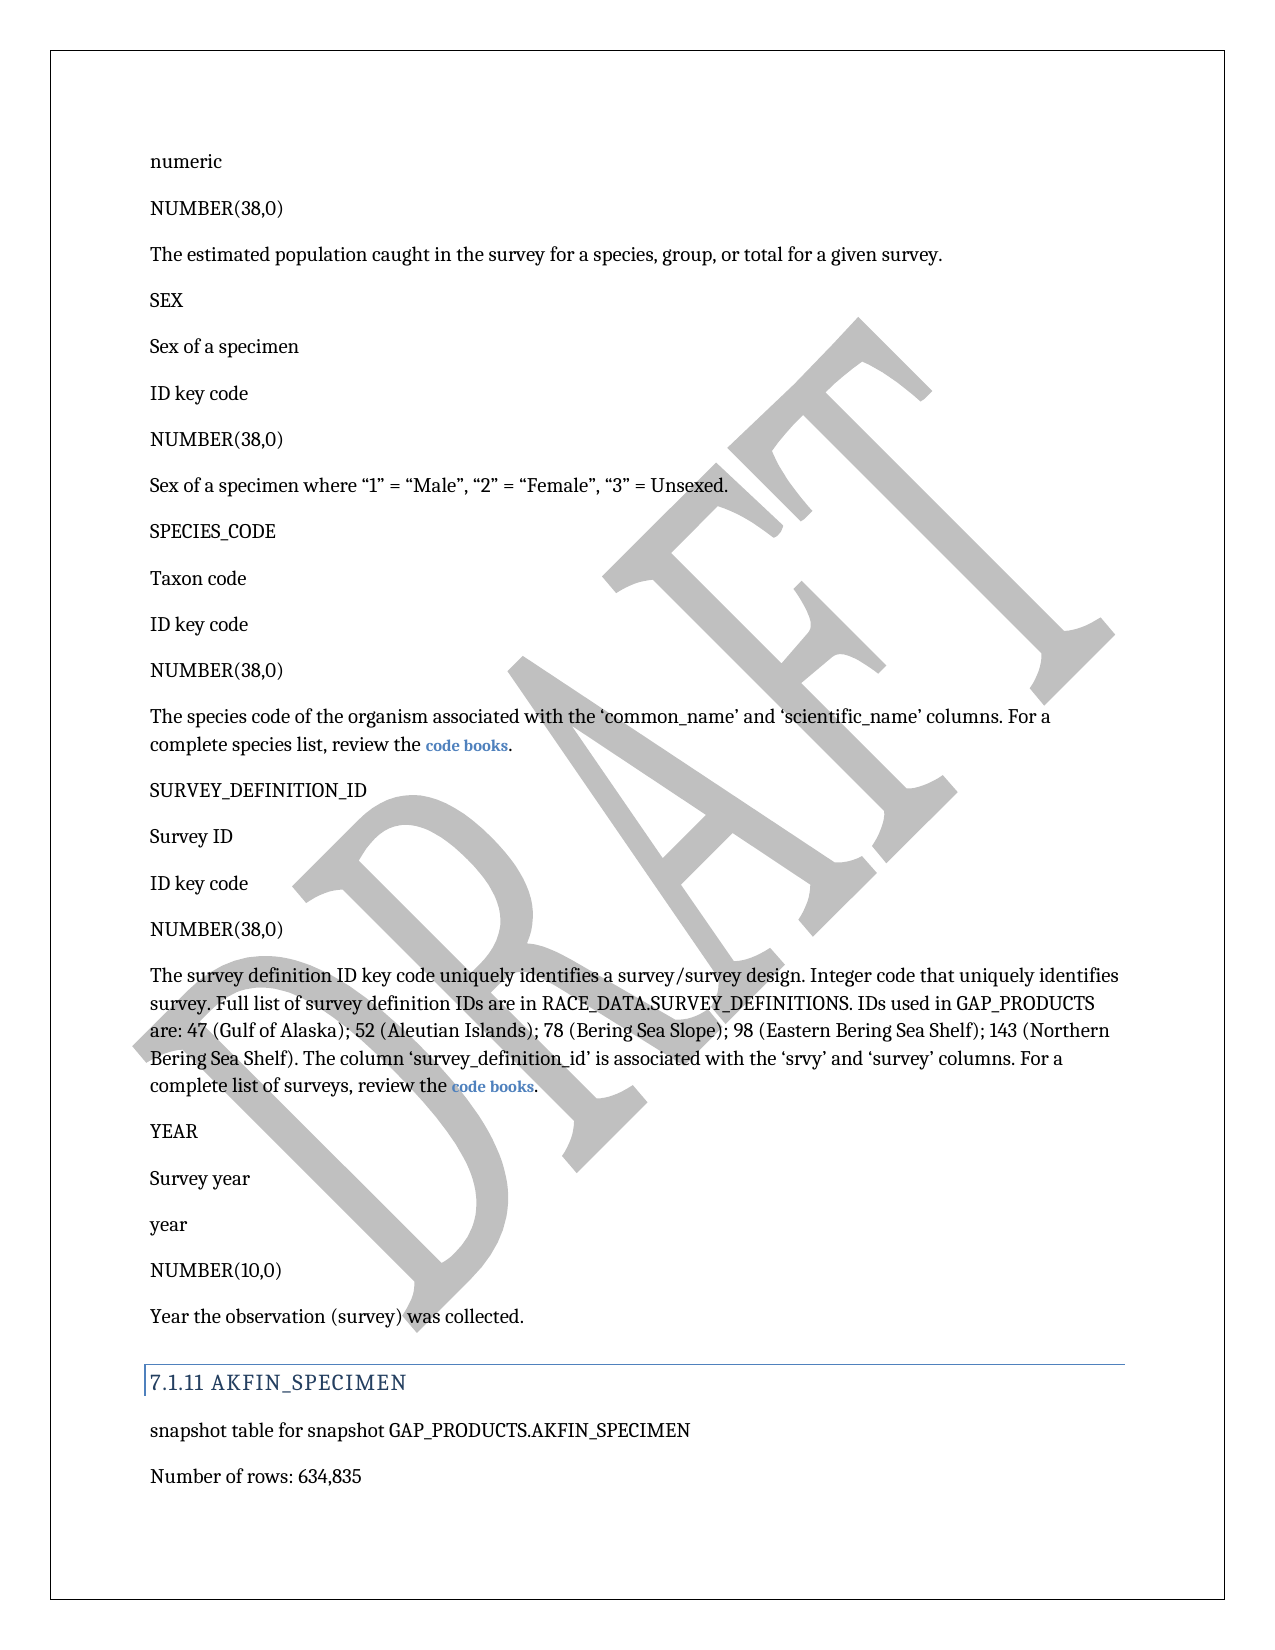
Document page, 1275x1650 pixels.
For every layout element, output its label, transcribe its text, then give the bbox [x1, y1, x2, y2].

text Year the observation (survey) was collected. [150, 1305, 1125, 1329]
text YEAR [150, 1120, 1125, 1144]
text numeric [150, 150, 1125, 174]
text The estimated population caught in the survey for a species, group, or total for a given survey. [150, 242, 1125, 266]
text NUMBER(10,0) [150, 1259, 1125, 1283]
text ID key code [150, 381, 1125, 405]
text Number of rows: 634,835 [150, 1465, 1125, 1489]
subtitle 7.1.11 AKFIN_SPECIMEN [146, 1365, 1125, 1396]
text year [150, 1212, 1125, 1236]
text Taxon code [150, 566, 1125, 590]
text The species code of the organism associated with the ‘common_name’ and ‘scientific_name’ columns. For a complete species list, review the code books. [150, 705, 1125, 756]
text SPECIES_CODE [150, 520, 1125, 544]
text NUMBER(38,0) [150, 659, 1125, 683]
text ID key code [150, 612, 1125, 636]
text SEX [150, 289, 1125, 313]
text SURVEY_DEFINITION_ID [150, 779, 1125, 803]
text NUMBER(38,0) [150, 196, 1125, 220]
text ID key code [150, 871, 1125, 895]
text Survey year [150, 1166, 1125, 1190]
text NUMBER(38,0) [150, 917, 1125, 941]
text Sex of a specimen [150, 335, 1125, 359]
text Sex of a specimen where “1” = “Male”, “2” = “Female”, “3” = Unsexed. [150, 474, 1125, 498]
text Survey ID [150, 825, 1125, 849]
text snapshot table for snapshot GAP_PRODUCTS.AKFIN_SPECIMEN [150, 1418, 1125, 1442]
text NUMBER(38,0) [150, 427, 1125, 451]
text The survey definition ID key code uniquely identifies a survey/survey design. Integer code that uniquely identifies survey. Full list of survey definition IDs are in RACE_DATA.SURVEY_DEFINITIONS. IDs used in GAP_PRODUCTS are: 47 (Gulf of Alaska); 52 (Aleutian Islands); 78 (Bering Sea Slope); 98 (Eastern Bering Sea Shelf); 143 (Northern Bering Sea Shelf). The column ‘survey_definition_id’ is associated with the ‘srvy’ and ‘survey’ columns. For a complete list of surveys, review the code books. [150, 964, 1125, 1098]
